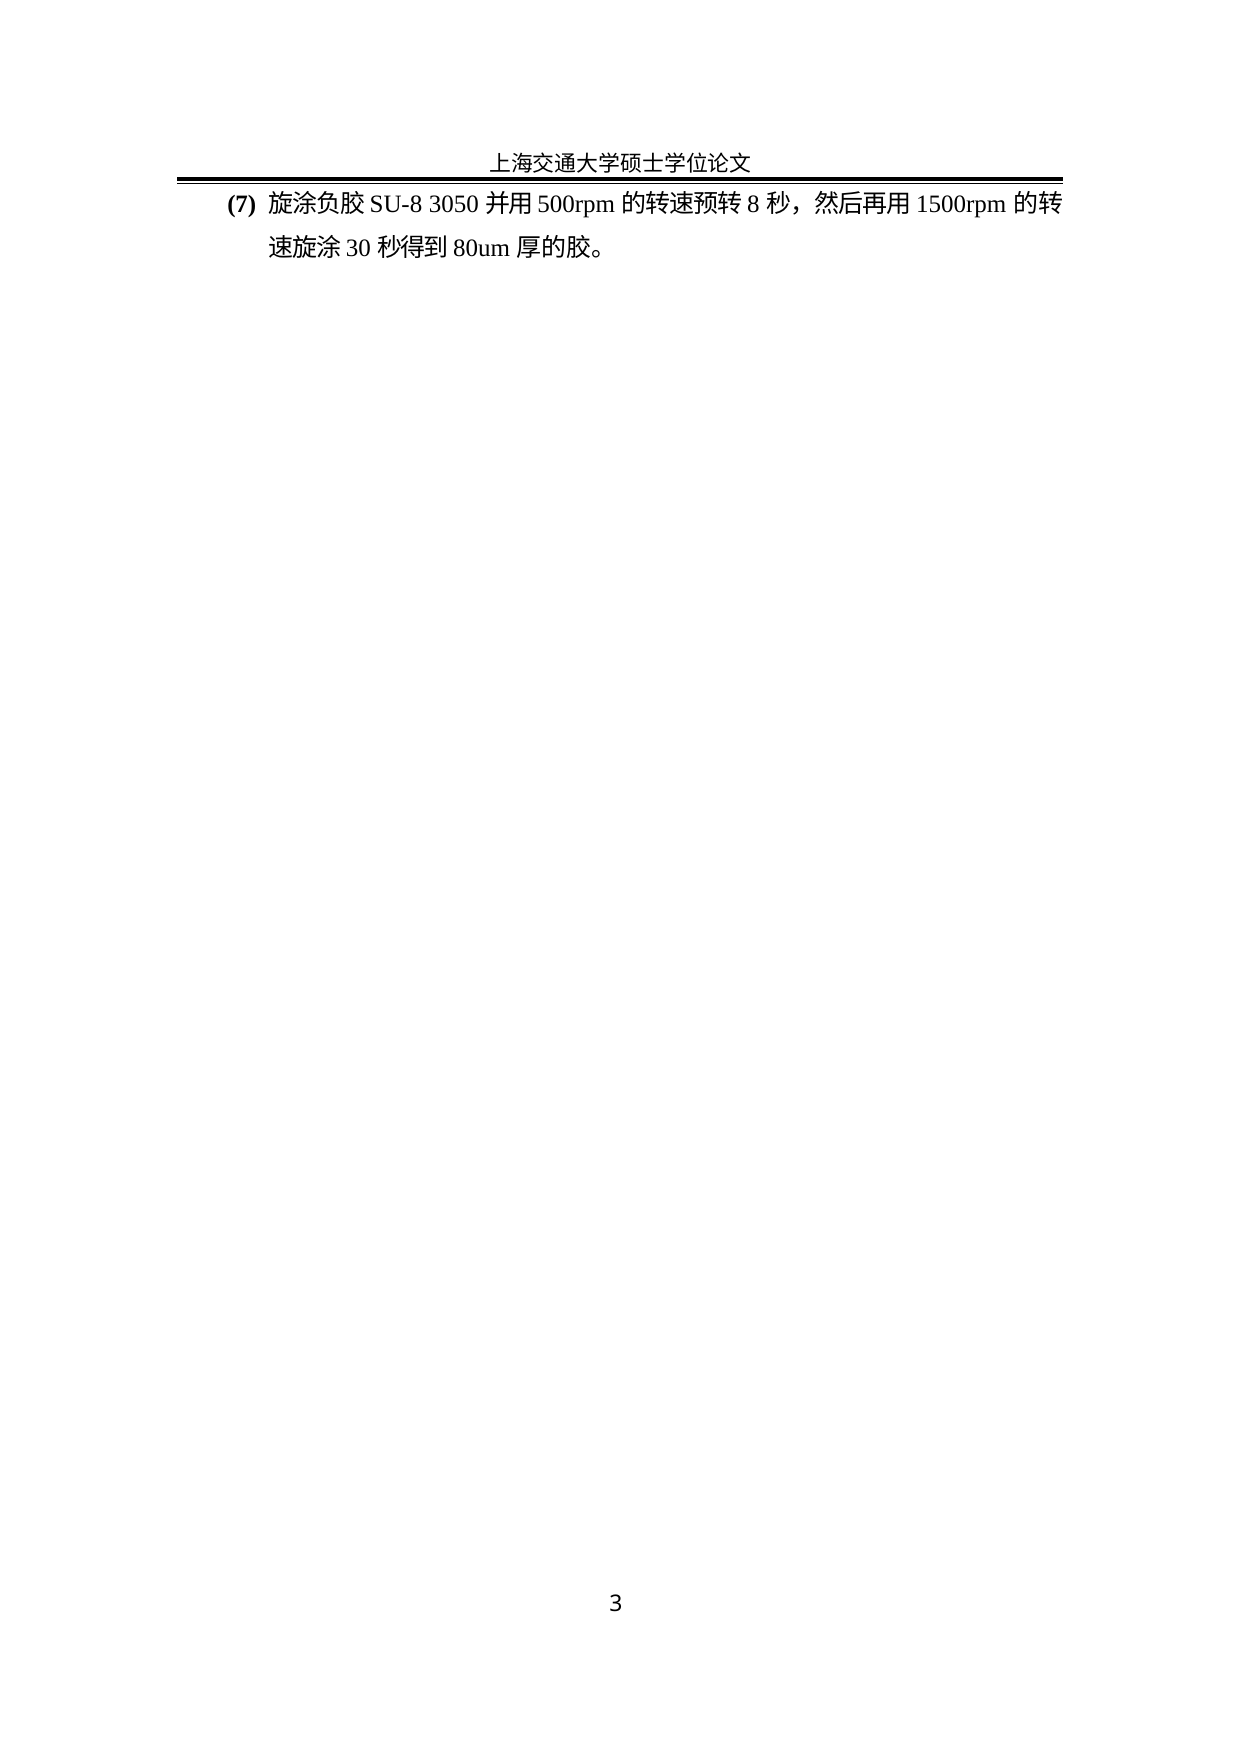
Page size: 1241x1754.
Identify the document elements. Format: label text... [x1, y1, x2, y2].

list 旋涂负胶 SU-8 3050 并用 500rpm 的转速预转 8 秒，然后再用 1500rpm 的转速旋涂 30 秒得到 80um 厚的胶。 [227, 183, 1063, 263]
